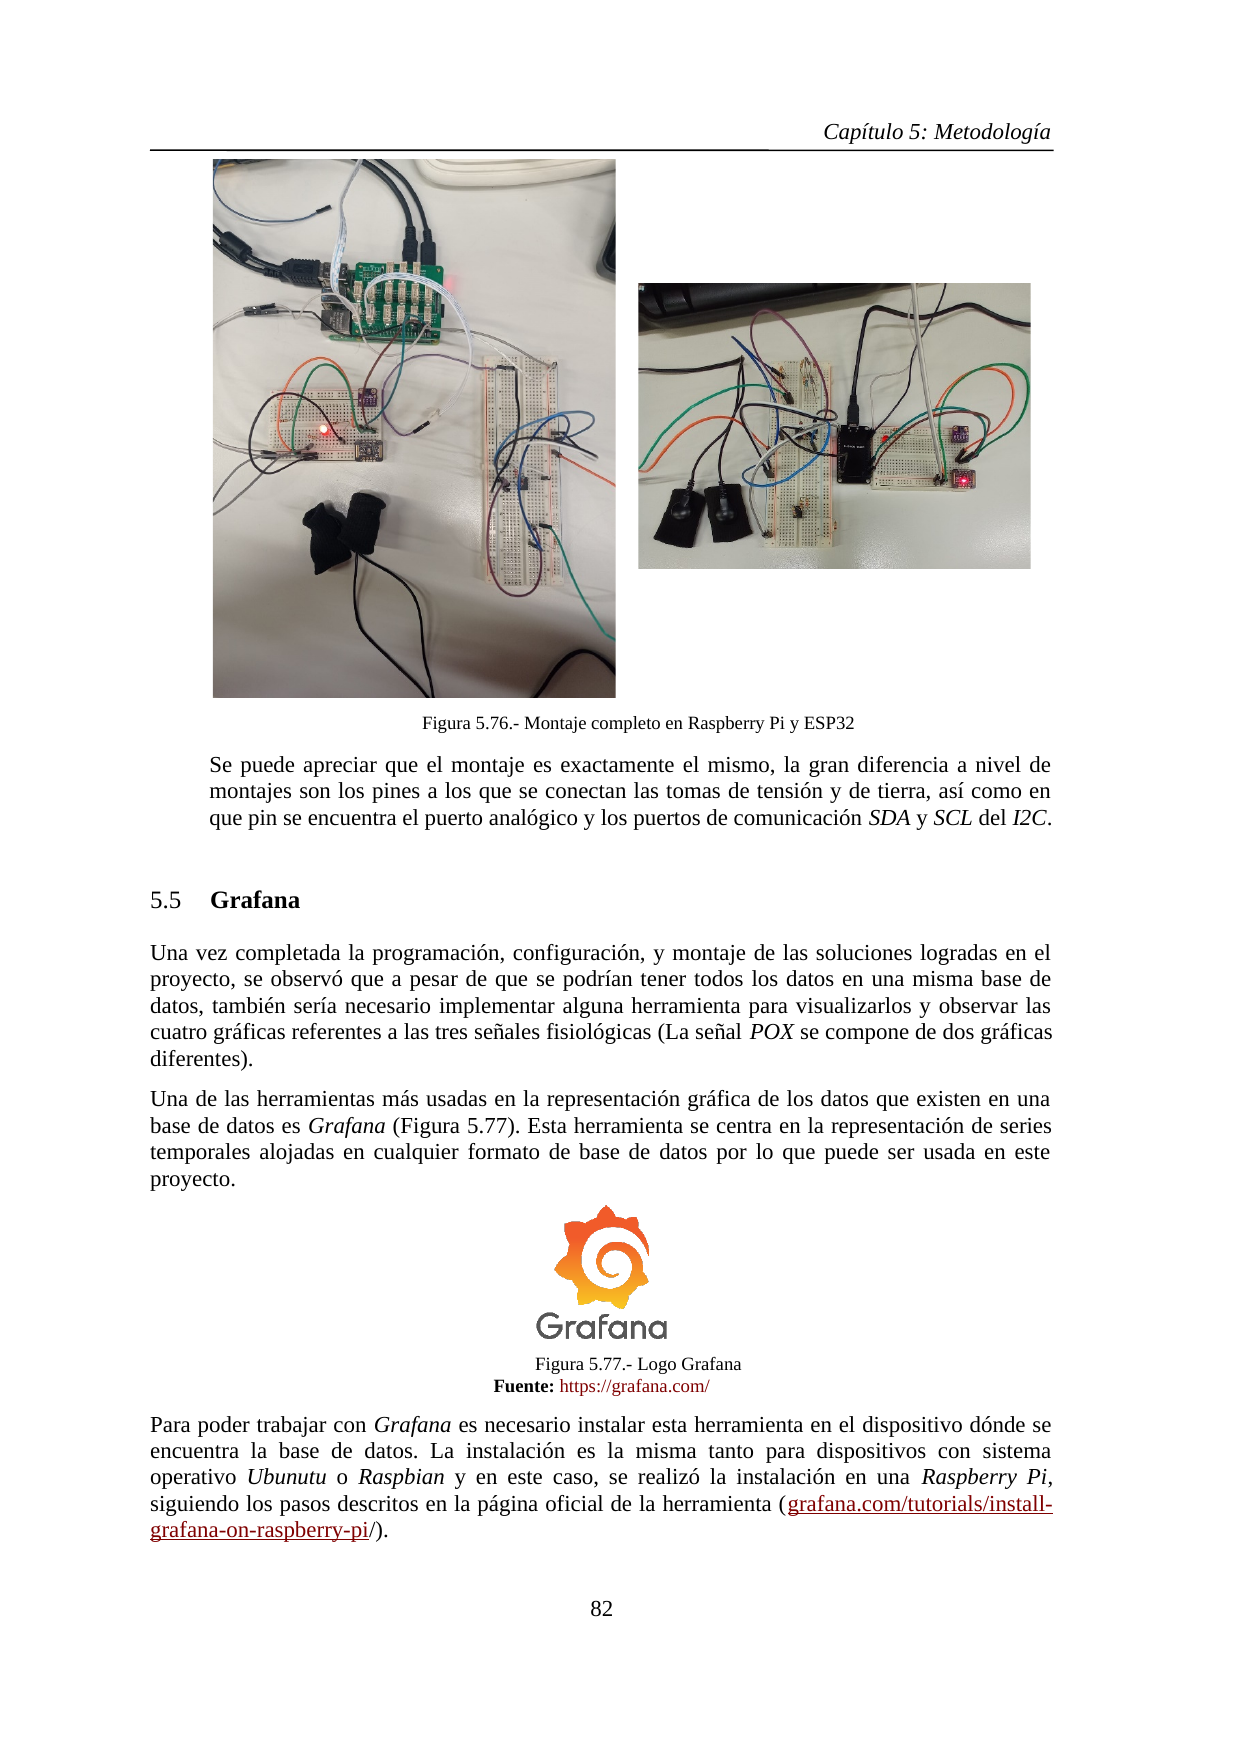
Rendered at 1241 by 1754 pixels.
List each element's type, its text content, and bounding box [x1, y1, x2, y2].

picture [638, 283, 1031, 569]
subtitle Grafana [150, 885, 1053, 914]
picture [536, 1205, 667, 1339]
text Fuente: https://grafana.com/ [150, 1374, 1053, 1396]
text Para poder trabajar con Grafana es necesario instalar esta herramienta en el dispositivo dónde se encuentra la base de datos. La instalación es la misma tanto para dispositivos con sistema operativo Ubunutu o Raspbian y en este caso, se realizó la instalación en una Raspberry Pi, siguiendo los pasos descritos en la página oficial de la herramienta (grafana.com/tutorials/install-grafana-on-raspberry-pi/). [150, 1411, 1053, 1542]
text Una vez completada la programación, configuración, y montaje de las soluciones logradas en el proyecto, se observó que a pesar de que se podrían tener todos los datos en una misma base de datos, también sería necesario implementar alguna herramienta para visualizarlos y observar las cuatro gráficas referentes a las tres señales fisiológicas (La señal POX se compone de dos gráficas diferentes). [150, 939, 1053, 1071]
text Se puede apreciar que el montaje es exactamente el mismo, la gran diferencia a nivel de montajes son los pines a los que se conectan las tomas de tensión y de tierra, así como en que pin se encuentra el puerto analógico y los puertos de comunicación SDA y SCL del I2C. [209, 751, 1053, 830]
picture [212, 159, 616, 698]
